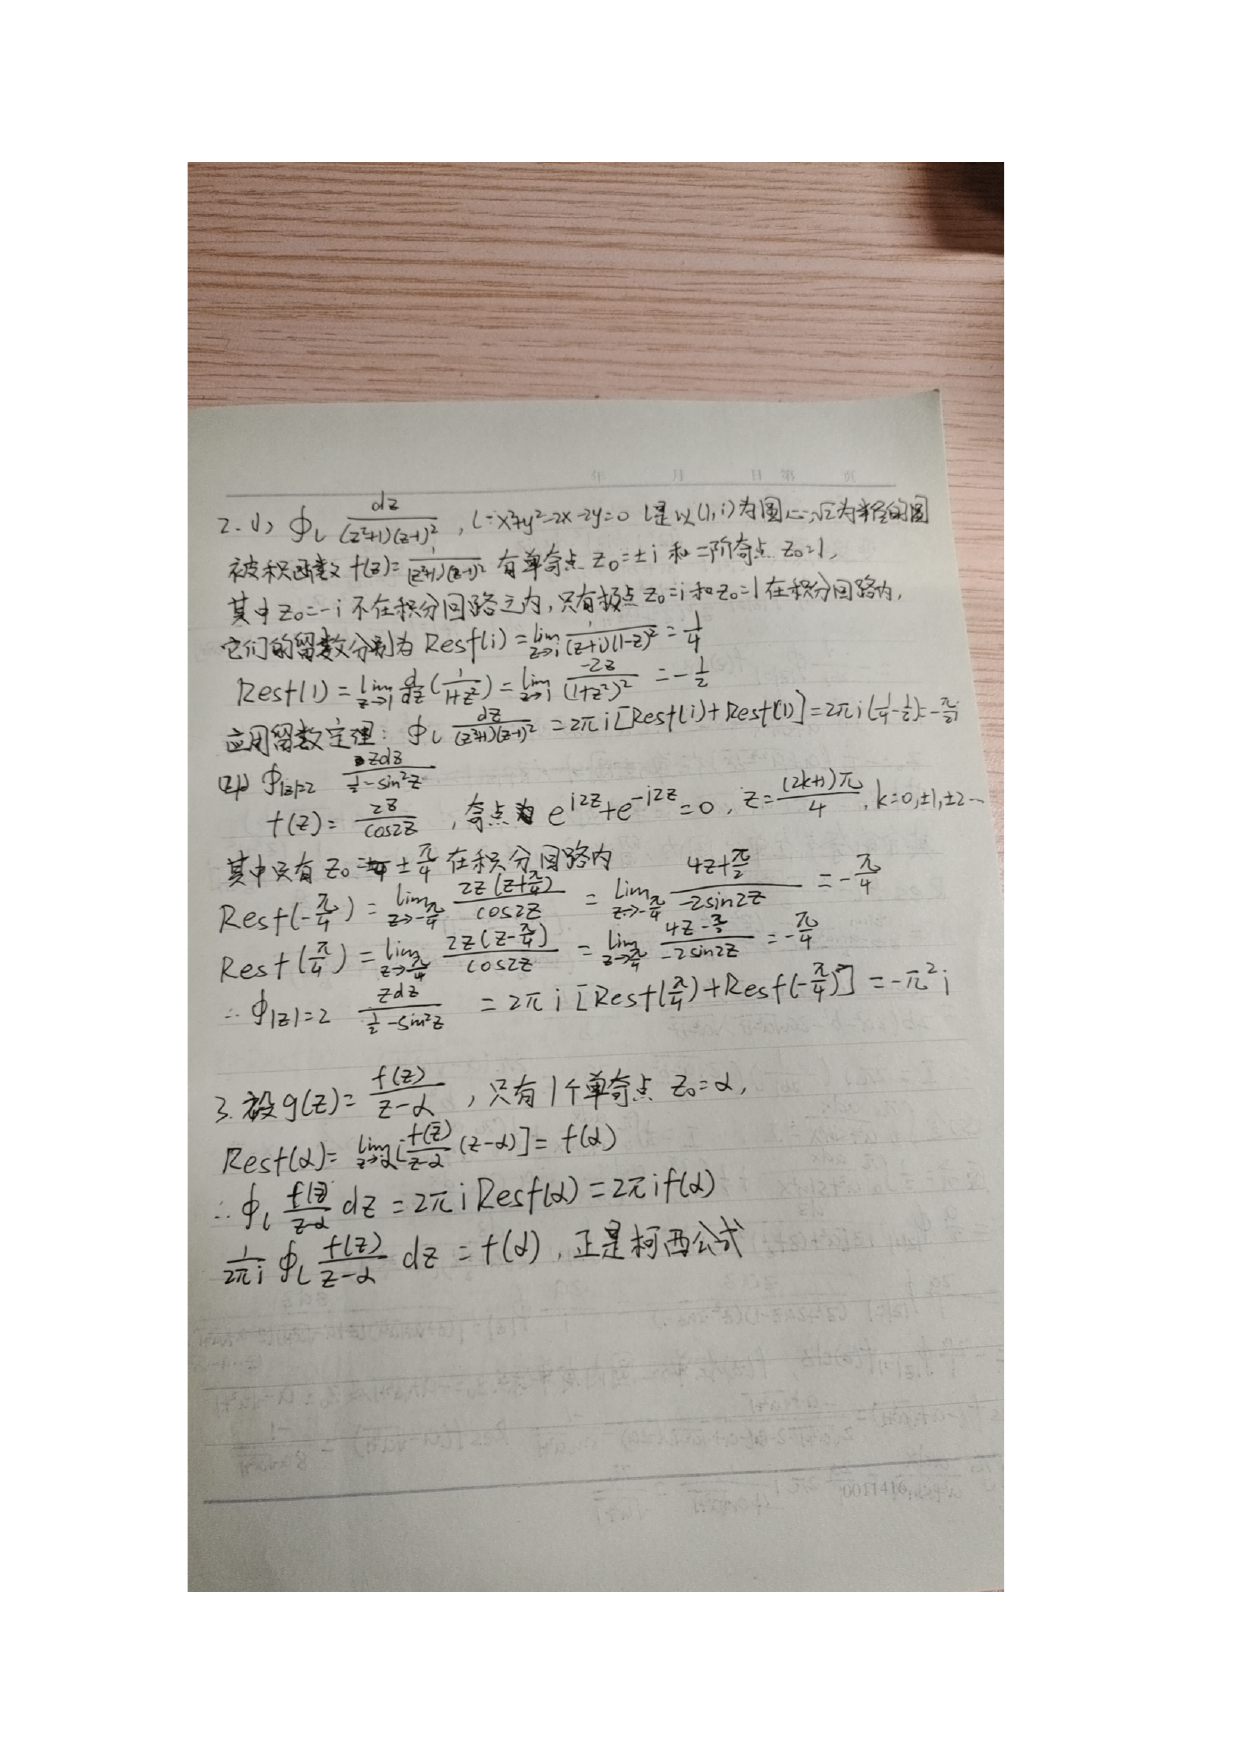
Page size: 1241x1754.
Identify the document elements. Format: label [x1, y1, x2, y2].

picture [187, 162, 1005, 1592]
